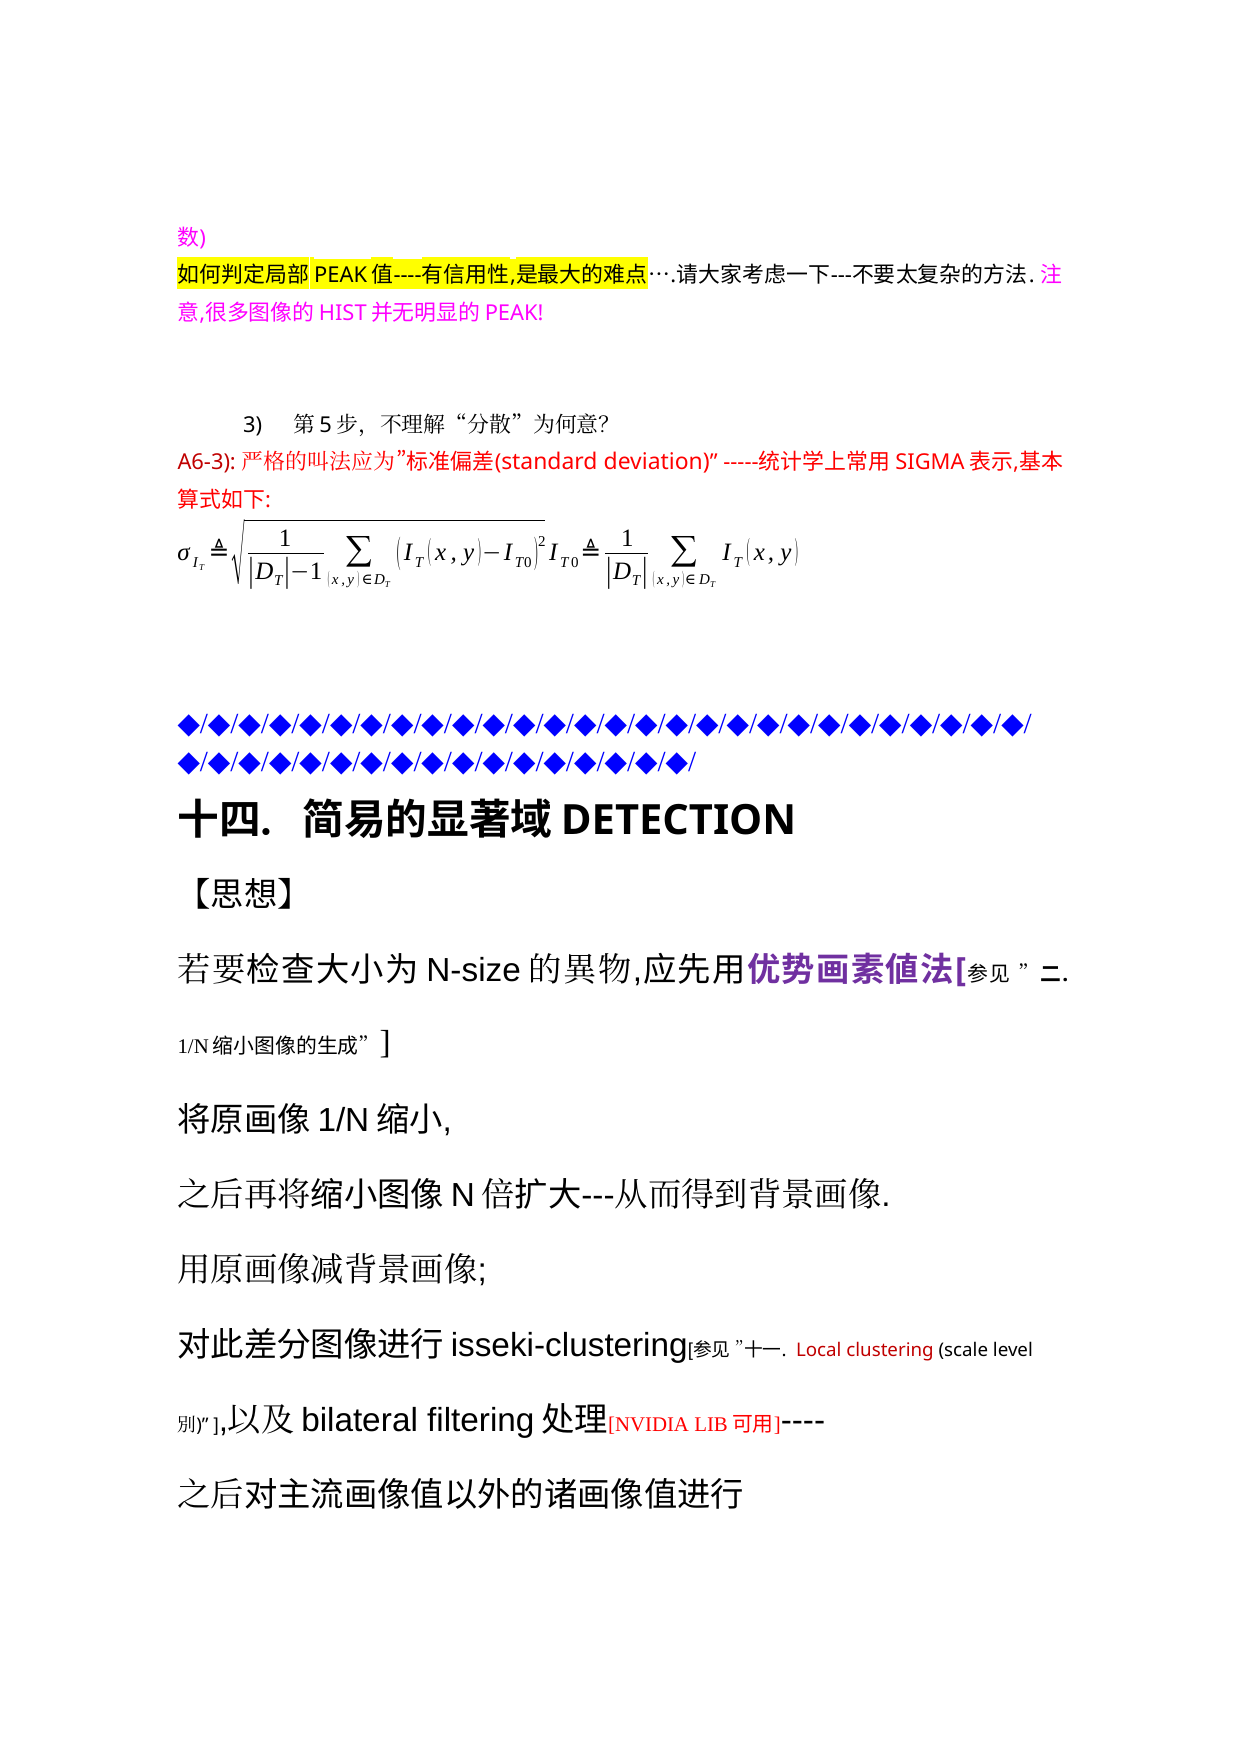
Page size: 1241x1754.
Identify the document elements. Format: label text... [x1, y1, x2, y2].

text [177, 217, 1063, 254]
text ◆/◆/◆/◆/◆/◆/◆/◆/◆/◆/◆/◆/◆/◆/◆/◆/◆/◆/◆/◆/◆/◆/◆/◆/◆/◆/◆/◆/◆/◆/◆/◆/◆/◆/◆/◆/◆/◆/◆/◆/◆/◆/◆/◆/◆/ [177, 704, 1063, 779]
text 用原画像减背景画像; [177, 1229, 1063, 1304]
text A6-3): 严格的叫法应为”标准偏差(standard deviation)” -----统计学上常用SIGMA表示,基本算式如下: [177, 442, 1063, 517]
text 对此差分图像进行isseki-clustering[参见 ”十一. Local clustering (scale level 別)” ],以及bilateral filtering处理[NVIDIA LIB可用]---- [177, 1304, 1063, 1454]
text 将原画像1/N缩小, [177, 1079, 1063, 1154]
text 之后对主流画像值以外的诸画像值进行 [177, 1454, 1063, 1529]
list 如何判定局部PEAK值----有信用性,是最大的难点….请大家考虑一下---不要太复杂的方法. 注意,很多图像的HIST并无明显的PEAK! [177, 254, 1063, 329]
list 第5步，不理解“分散”为何意？ [243, 404, 1063, 442]
text 若要检查大小为N-size的異物,应先用优势画素値法[参见 ”二.1/N缩小图像的生成”] [177, 929, 1063, 1079]
text 十四．简易的显著域DETECTION [177, 779, 1063, 854]
text 之后再将缩小图像N倍扩大---从而得到背景画像. [177, 1154, 1063, 1229]
text 【思想】 [177, 854, 1063, 929]
